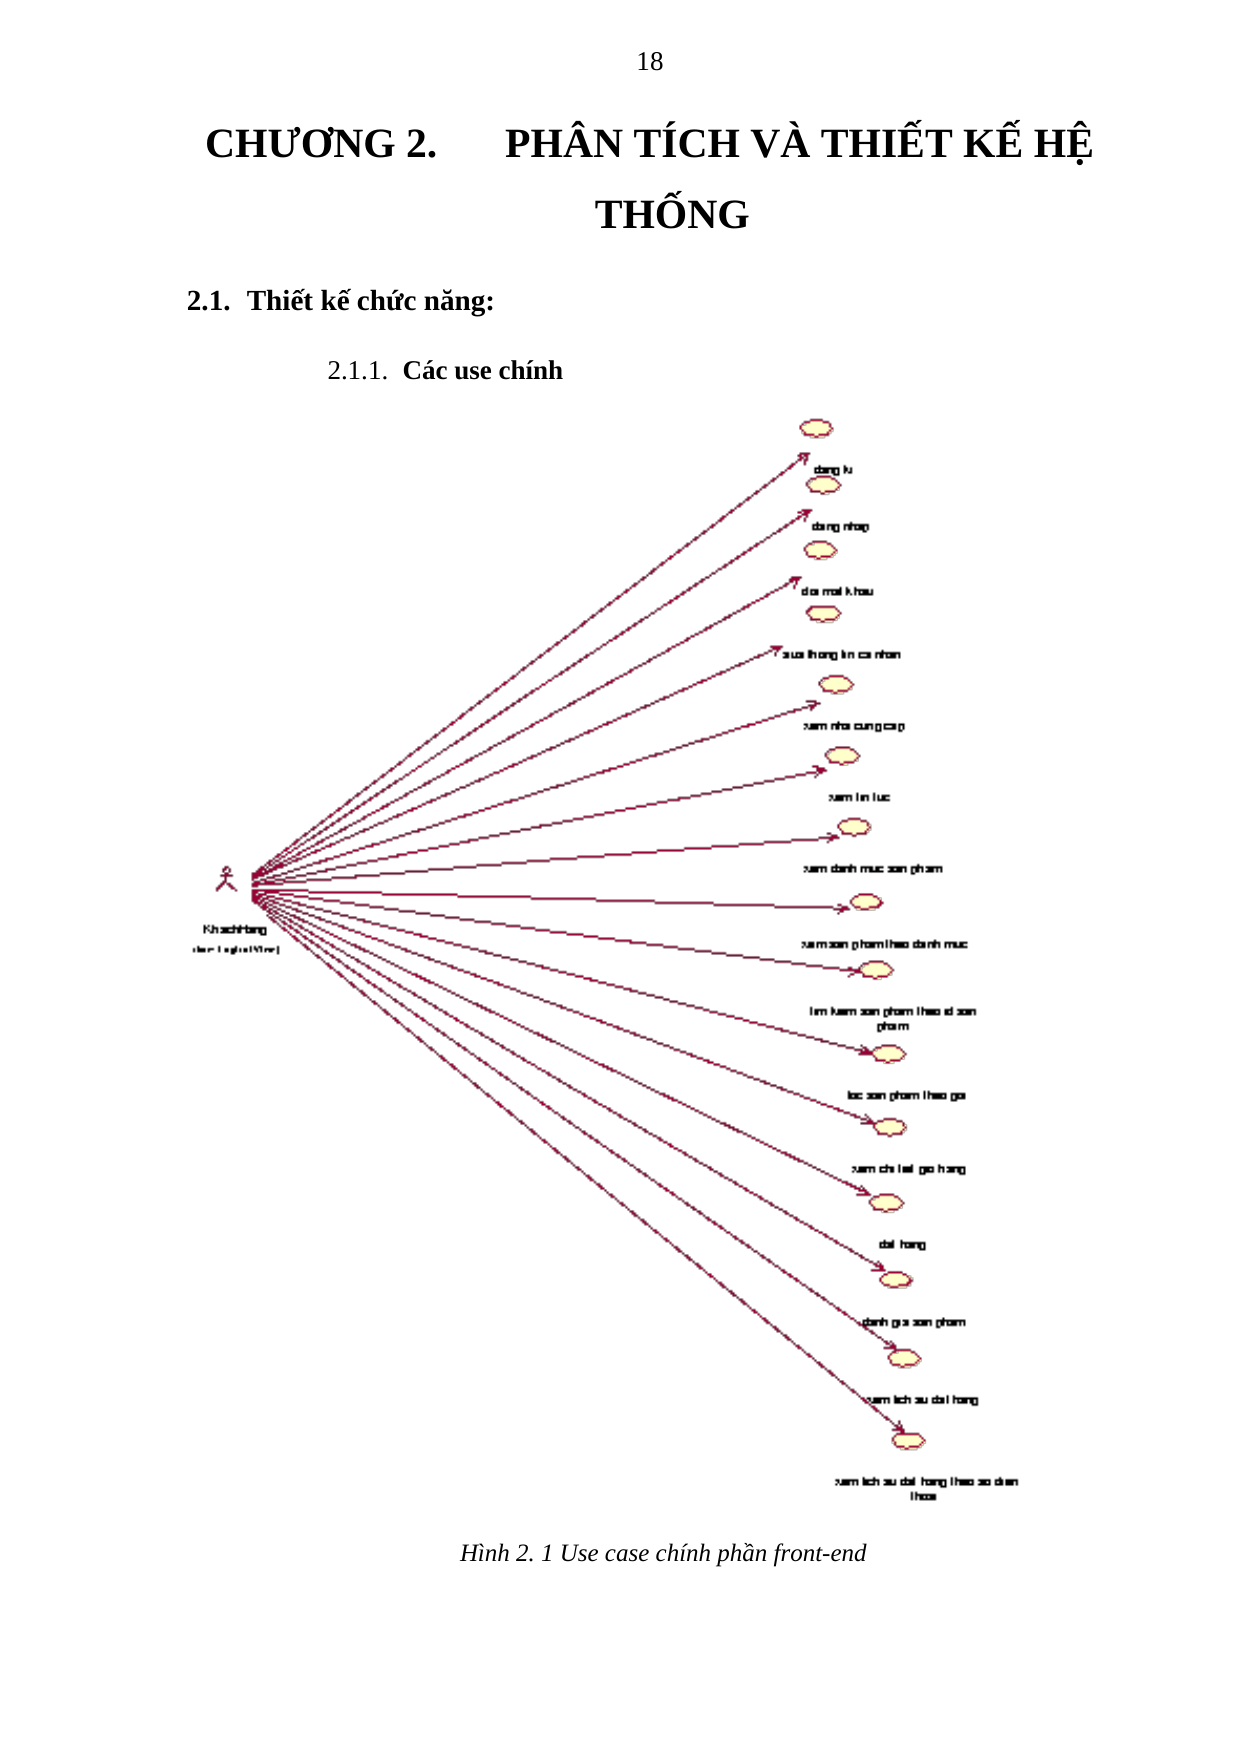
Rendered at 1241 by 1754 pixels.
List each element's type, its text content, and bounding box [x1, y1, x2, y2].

text Hình 2. 1 Use case chính phần front-end [207, 1538, 1122, 1566]
subtitle Thiết kế chức năng: [187, 283, 1122, 316]
list Các use chính [327, 354, 1122, 385]
subtitle Phân tích và thiết kế hệ thống [177, 118, 1122, 238]
picture [177, 400, 1045, 1523]
